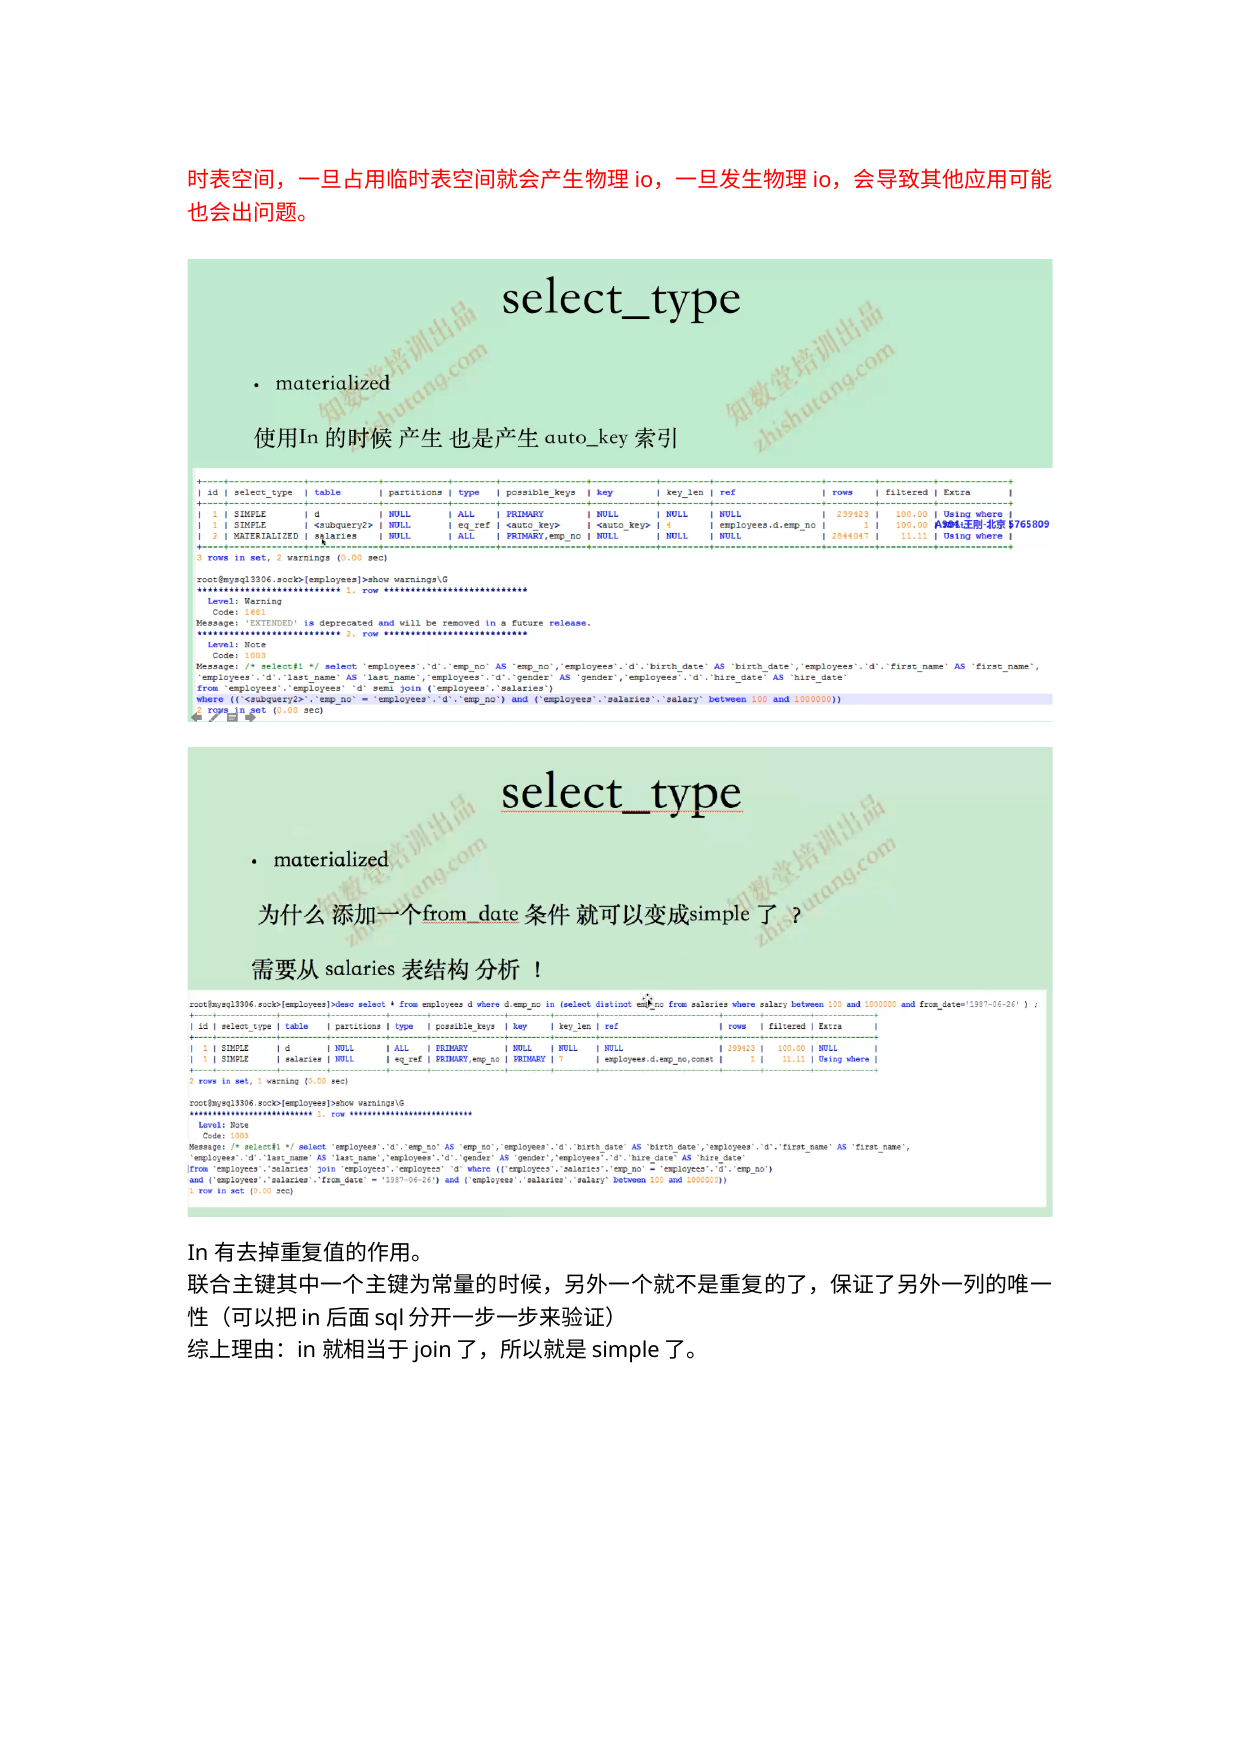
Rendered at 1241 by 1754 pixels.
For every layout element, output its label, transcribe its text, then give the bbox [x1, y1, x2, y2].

text 综上理由：in 就相当于join了，所以就是simple了。 [187, 1332, 1053, 1364]
picture [187, 747, 1053, 1217]
text 联合主键其中一个主键为常量的时候，另外一个就不是重复的了，保证了另外一列的唯一性（可以把in 后面sql分开一步一步来验证） [187, 1267, 1053, 1332]
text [187, 162, 1053, 227]
text In 有去掉重复值的作用。 [187, 1234, 1053, 1267]
picture [187, 259, 1053, 722]
